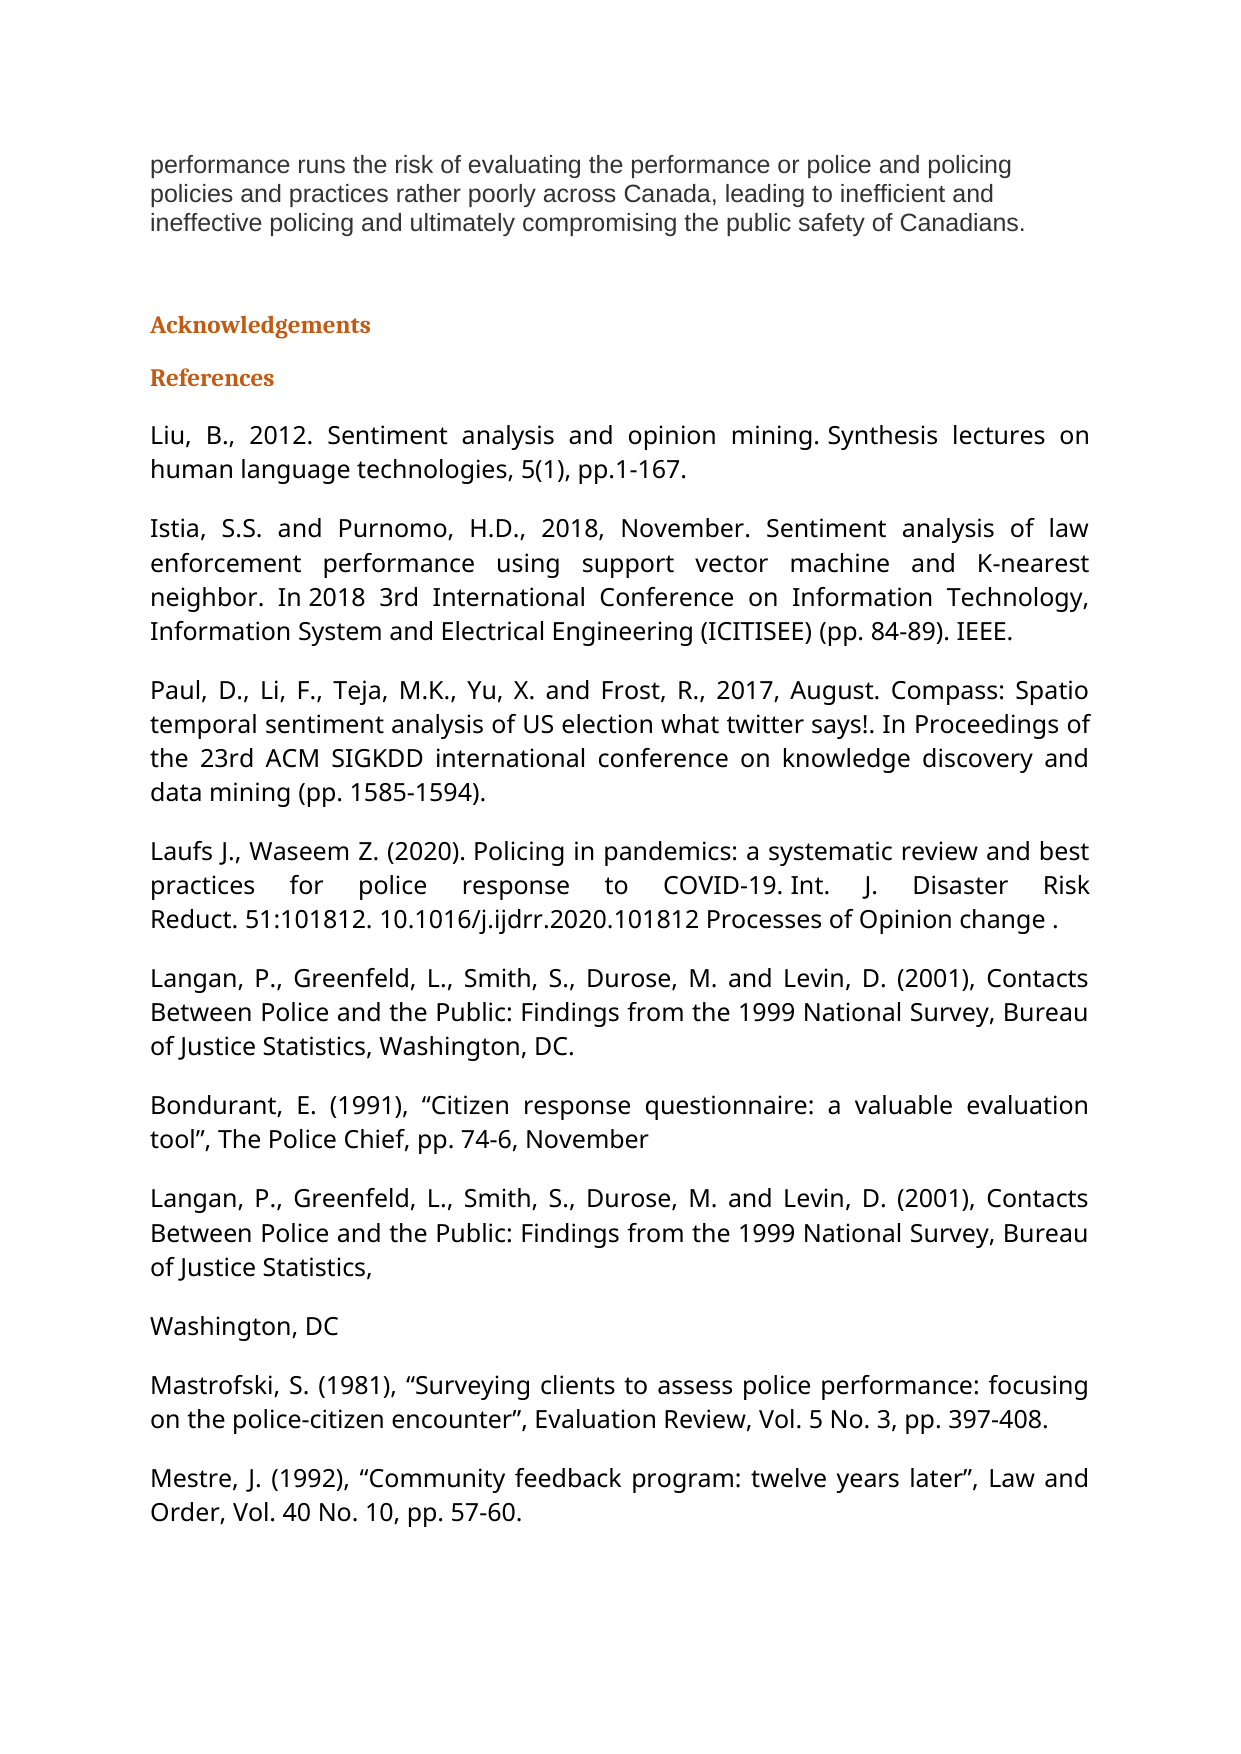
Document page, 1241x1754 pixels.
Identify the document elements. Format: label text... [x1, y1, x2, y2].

text Mastrofski, S. (1981), “Surveying clients to assess police performance: focusing on the police-citizen encounter”, Evaluation Review, Vol. 5 No. 3, pp. 397-408. [150, 1367, 1090, 1436]
text Mestre, J. (1992), “Community feedback program: twelve years later”, Law and Order, Vol. 40 No. 10, pp. 57-60. [150, 1461, 1090, 1529]
text Langan, P., Greenfeld, L., Smith, S., Durose, M. and Levin, D. (2001), Contacts Between Police and the Public: Findings from the 1999 National Survey, Bureau of Justice Statistics, [150, 1181, 1090, 1283]
text Bondurant, E. (1991), “Citizen response questionnaire: a valuable evaluation tool”, The Police Chief, pp. 74-6, November [150, 1088, 1090, 1156]
text Paul, D., Li, F., Teja, M.K., Yu, X. and Frost, R., 2017, August. Compass: Spatio temporal sentiment analysis of US election what twitter says!. In Proceedings of the 23rd ACM SIGKDD international conference on knowledge discovery and data mining (pp. 1585-1594). [150, 672, 1090, 809]
text Liu, B., 2012. Sentiment analysis and opinion mining. Synthesis lectures on human language technologies, 5(1), pp.1-167. [150, 418, 1090, 486]
text References [150, 364, 1090, 393]
text Acknowledgements [150, 311, 1090, 339]
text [150, 150, 1090, 236]
text Washington, DC [150, 1308, 1090, 1342]
text Langan, P., Greenfeld, L., Smith, S., Durose, M. and Levin, D. (2001), Contacts Between Police and the Public: Findings from the 1999 National Survey, Bureau of Justice Statistics, Washington, DC. [150, 961, 1090, 1063]
text Laufs J., Waseem Z. (2020). Policing in pandemics: a systematic review and best practices for police response to COVID-19. Int. J. Disaster Risk Reduct. 51:101812. 10.1016/j.ijdrr.2020.101812 Processes of Opinion change . [150, 834, 1090, 936]
text Istia, S.S. and Purnomo, H.D., 2018, November. Sentiment analysis of law enforcement performance using support vector machine and K-nearest neighbor. In 2018 3rd International Conference on Information Technology, Information System and Electrical Engineering (ICITISEE) (pp. 84-89). IEEE. [150, 511, 1090, 647]
